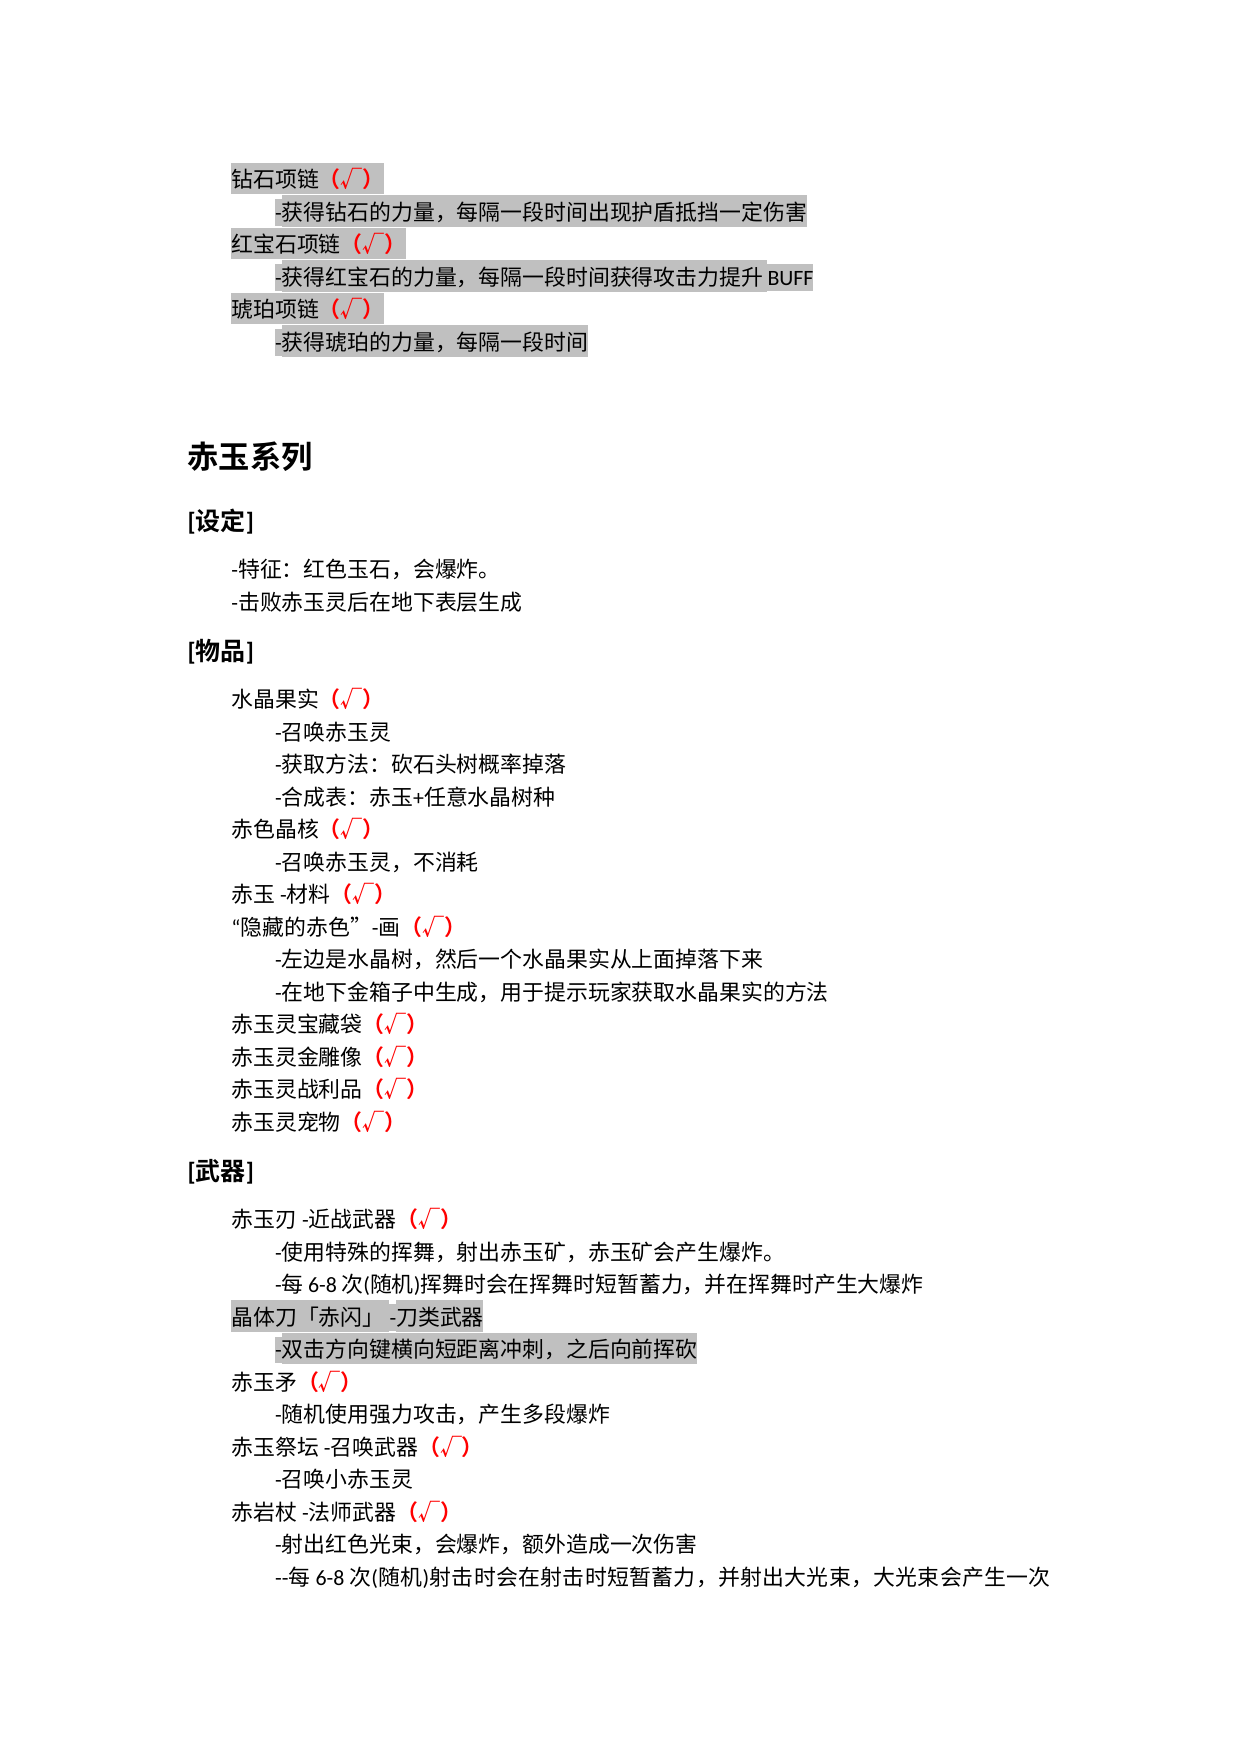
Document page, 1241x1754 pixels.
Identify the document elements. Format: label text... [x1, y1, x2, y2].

text 晶体刀「赤闪」 -刀类武器 [187, 1299, 1053, 1332]
text 赤色晶核（√） [187, 812, 1053, 844]
text -随机使用强力攻击，产生多段爆炸 [231, 1397, 1053, 1429]
text 赤玉矛（√） [187, 1364, 1053, 1397]
text 赤玉灵金雕像（√） [187, 1039, 1053, 1072]
text -获取方法：砍石头树概率掉落 [231, 747, 1053, 779]
text [设定] [187, 487, 1053, 552]
text -获得钻石的力量，每隔一段时间出现护盾抵挡一定伤害 [231, 194, 1053, 227]
text -合成表：赤玉+任意水晶树种 [231, 779, 1053, 812]
text [物品] [187, 617, 1053, 682]
text 赤岩杖 -法师武器（√） [187, 1494, 1053, 1527]
text -获得红宝石的力量，每隔一段时间获得攻击力提升BUFF [231, 259, 1053, 292]
text [武器] [187, 1137, 1053, 1202]
text 红宝石项链（√） [187, 227, 1053, 259]
text -召唤小赤玉灵 [231, 1462, 1053, 1494]
text 琥珀项链（√） [187, 292, 1053, 324]
text 赤玉系列 [187, 422, 1053, 487]
text -特征：红色玉石，会爆炸。 [187, 552, 1053, 584]
text -射出红色光束，会爆炸，额外造成一次伤害 [231, 1527, 1053, 1559]
text 赤玉灵宠物（√） [187, 1104, 1053, 1137]
text -获得琥珀的力量，每隔一段时间 [231, 324, 1053, 357]
text -召唤赤玉灵 [231, 714, 1053, 747]
text -在地下金箱子中生成，用于提示玩家获取水晶果实的方法 [231, 974, 1053, 1007]
text 赤玉灵战利品（√） [187, 1072, 1053, 1104]
text “隐藏的赤色”-画（√） [187, 909, 1053, 942]
text -召唤赤玉灵，不消耗 [231, 844, 1053, 877]
text 赤玉刃 -近战武器（√） [187, 1202, 1053, 1234]
text 赤玉 -材料（√） [187, 877, 1053, 909]
text 钻石项链（√） [187, 162, 1053, 194]
text -使用特殊的挥舞，射出赤玉矿，赤玉矿会产生爆炸。 [231, 1234, 1053, 1267]
text 水晶果实（√） [187, 682, 1053, 714]
text 赤玉祭坛 -召唤武器（√） [187, 1429, 1053, 1462]
text -双击方向键横向短距离冲刺，之后向前挥砍 [231, 1332, 1053, 1364]
text -每6-8次(随机)挥舞时会在挥舞时短暂蓄力，并在挥舞时产生大爆炸 [231, 1267, 1053, 1299]
text -左边是水晶树，然后一个水晶果实从上面掉落下来 [231, 942, 1053, 974]
text -击败赤玉灵后在地下表层生成 [187, 584, 1053, 617]
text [231, 1559, 1053, 1592]
text 赤玉灵宝藏袋（√） [187, 1007, 1053, 1039]
